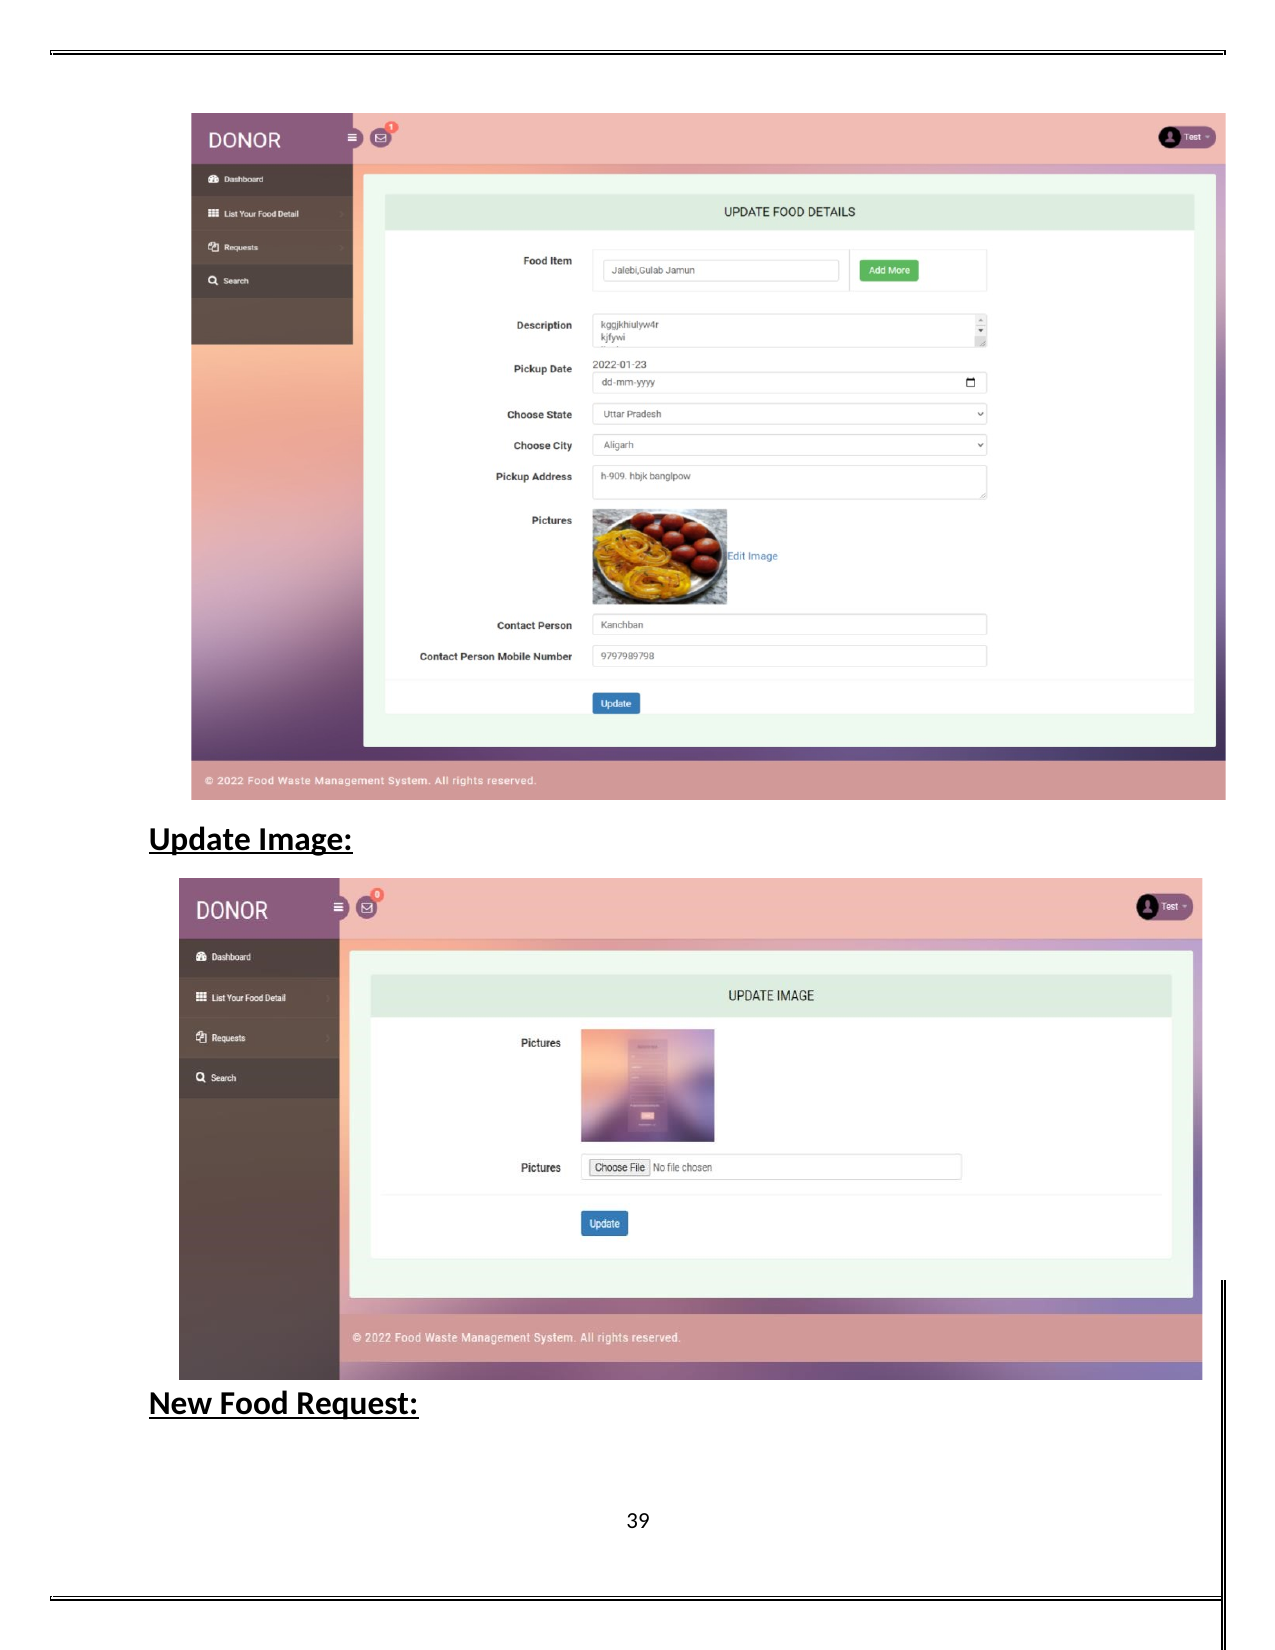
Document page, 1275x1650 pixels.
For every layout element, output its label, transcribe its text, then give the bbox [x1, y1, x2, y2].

picture [179, 878, 1203, 1380]
picture [191, 113, 1226, 800]
text New Food Request: [148, 1382, 1221, 1423]
text Update Image: [148, 817, 1226, 858]
